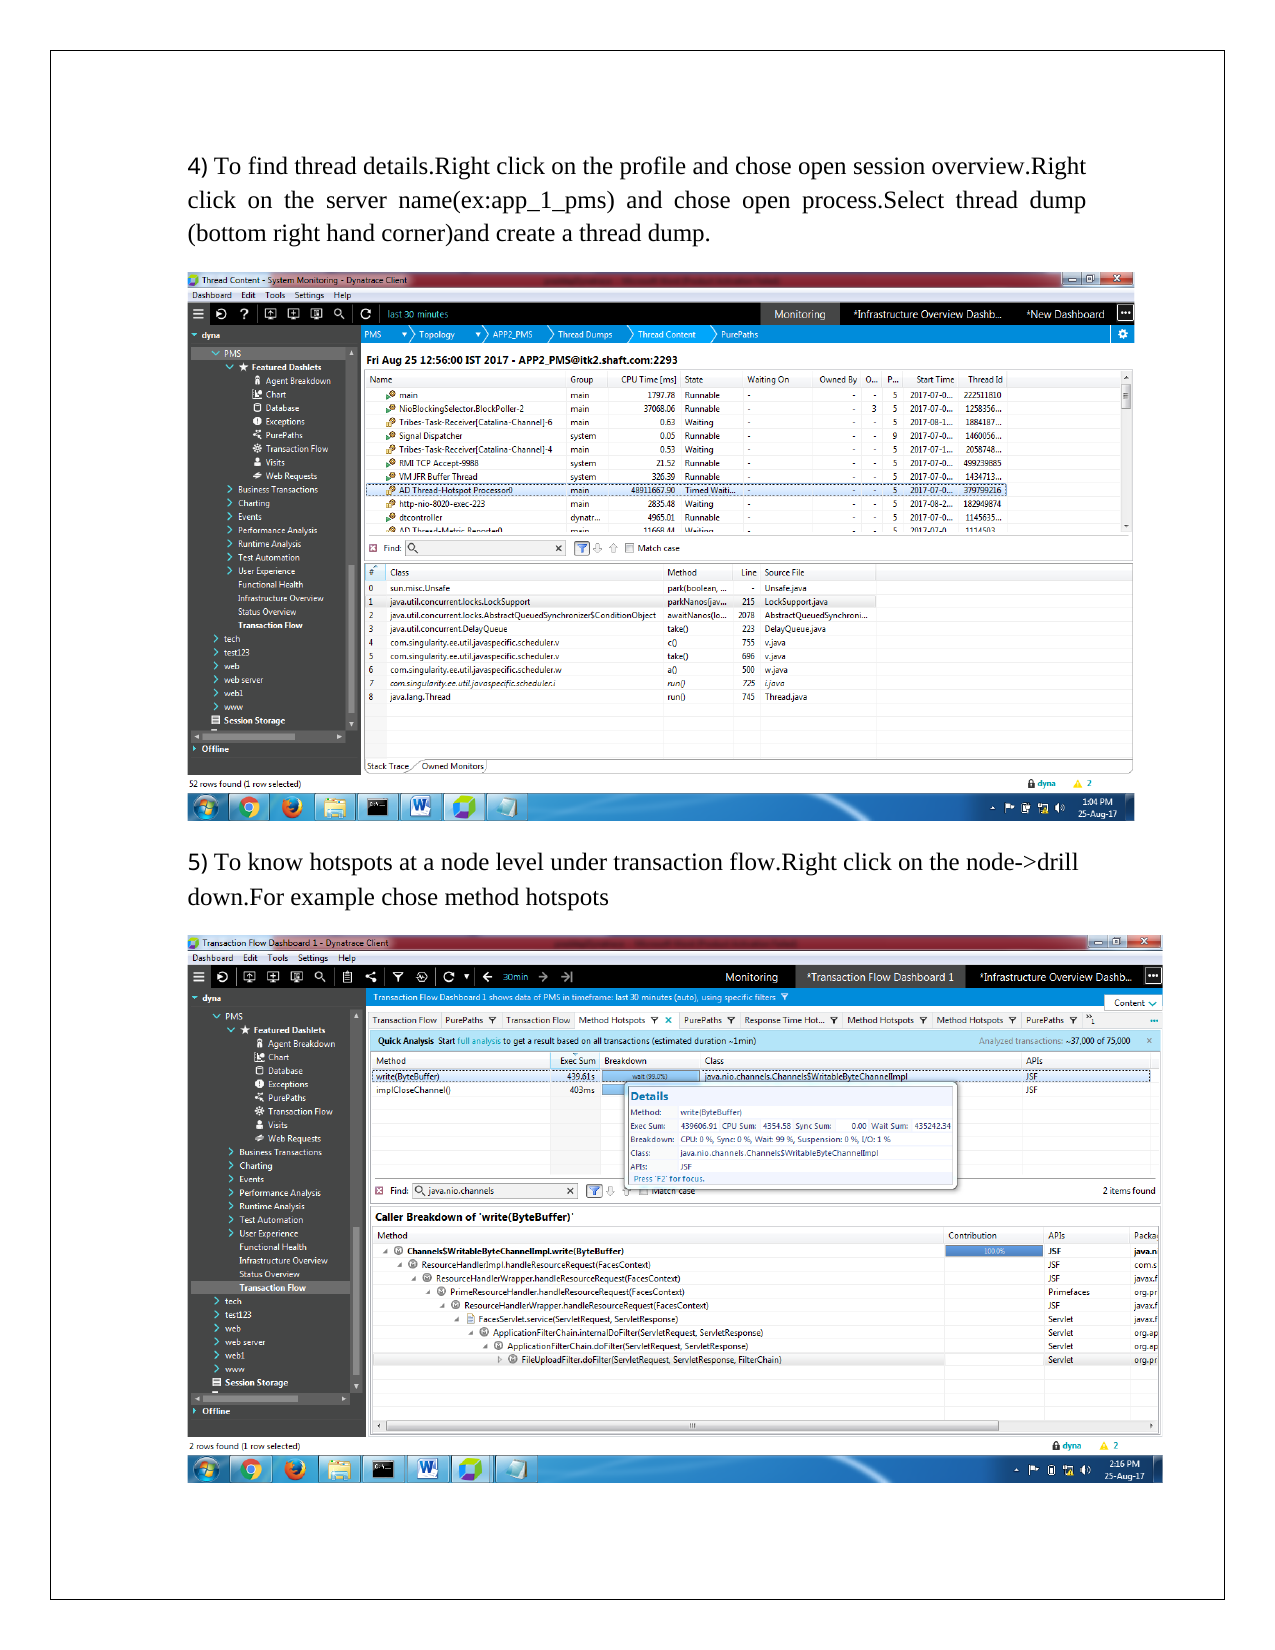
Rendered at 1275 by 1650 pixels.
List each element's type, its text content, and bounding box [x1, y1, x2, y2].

picture [187, 272, 1135, 821]
picture [187, 935, 1163, 1483]
text 5) To know hotspots at a node level under transaction flow.Right click on the node->drill down.For example chose method hotspots [187, 846, 1087, 910]
text 4) To find thread details.Right click on the profile and chose open session overview.Right click on the server name(ex:app_1_pms) and chose open process.Select thread dump (bottom right hand corner)and create a thread dump. [187, 150, 1087, 247]
